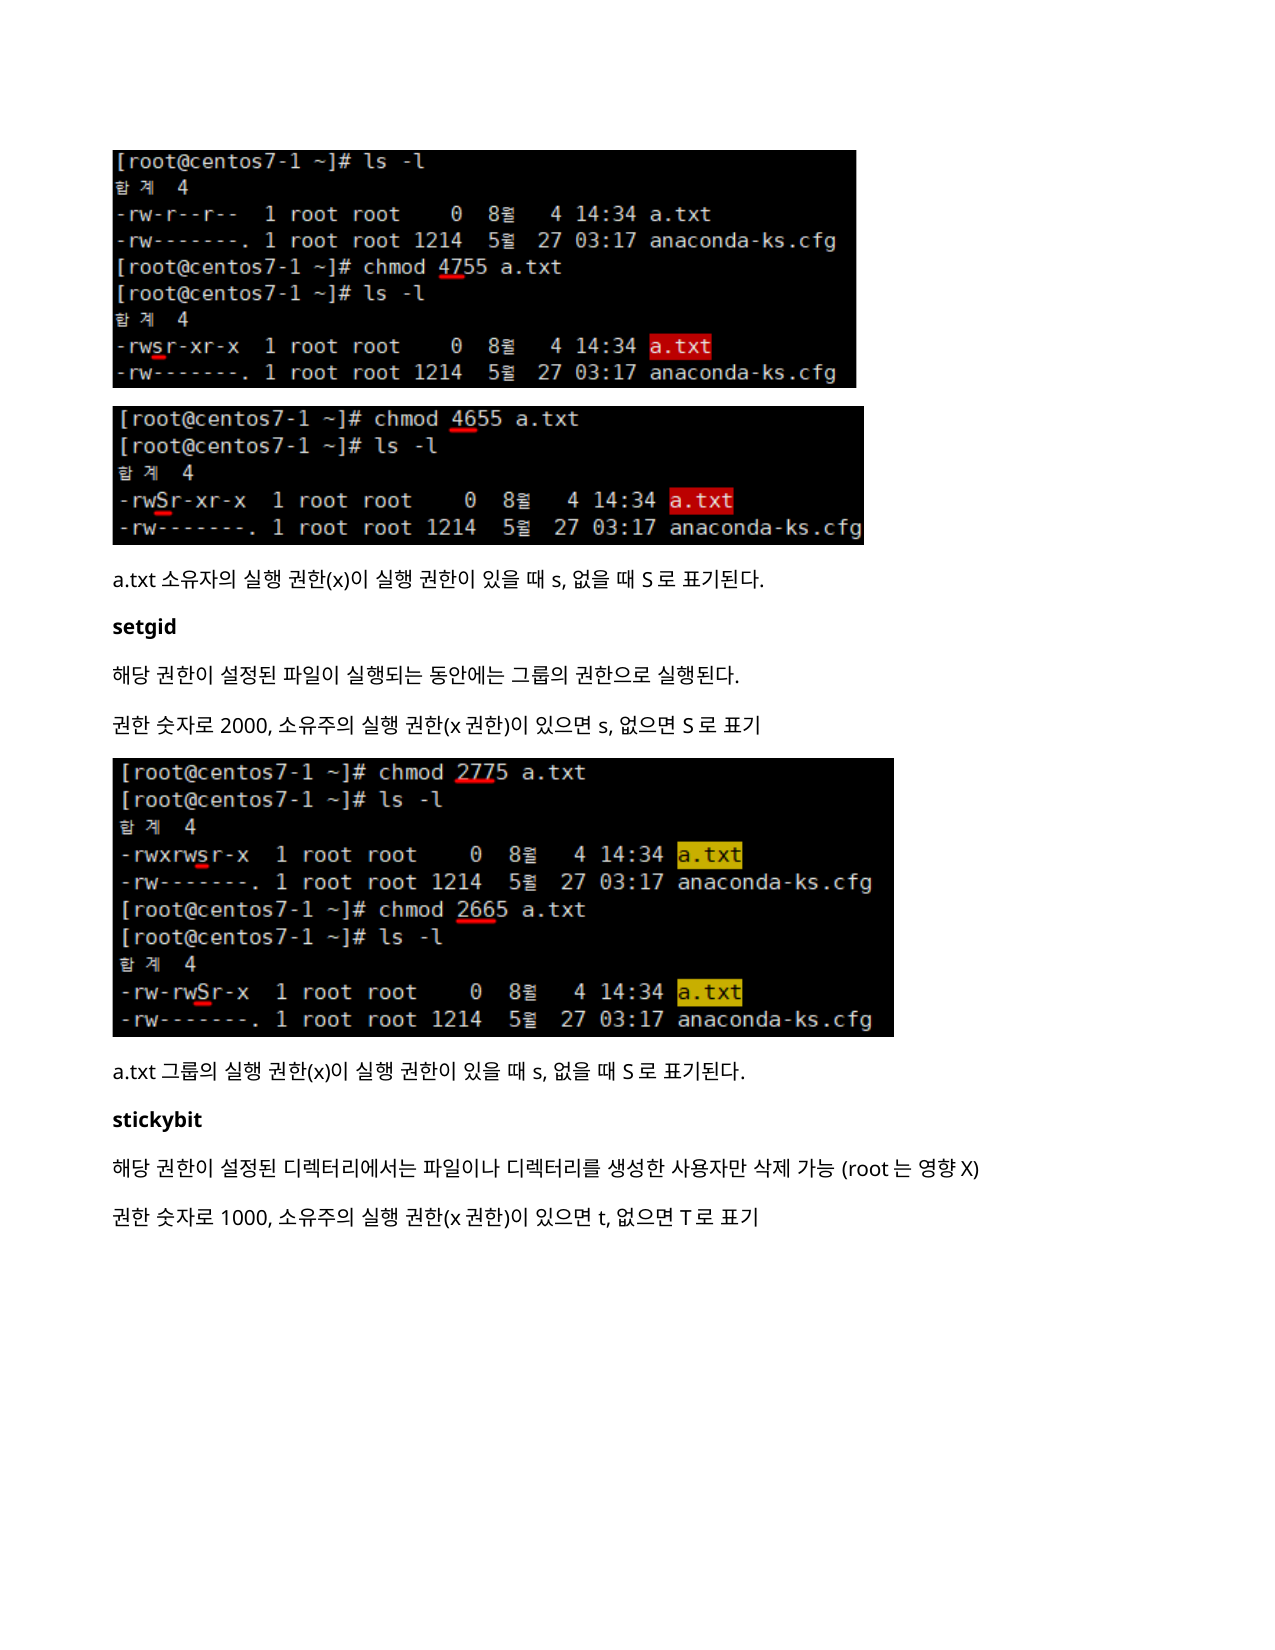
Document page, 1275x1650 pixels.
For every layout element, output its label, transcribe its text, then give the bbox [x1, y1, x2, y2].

text stickybit [112, 1105, 1162, 1133]
text 권한 숫자로 1000, 소유주의 실행 권한(x권한)이 있으면 t, 없으면 T로 표기 [112, 1202, 1162, 1232]
text 해당 권한이 설정된 디렉터리에서는 파일이나 디렉터리를 생성한 사용자만 삭제 가능 (root는 영향X) [112, 1152, 1162, 1182]
text a.txt 그룹의 실행 권한(x)이 실행 권한이 있을 때 s, 없을 때 S로 표기된다. [112, 1056, 1162, 1086]
picture [112, 150, 857, 388]
text 해당 권한이 설정된 파일이 실행되는 동안에는 그룹의 권한으로 실행된다. [112, 660, 1162, 690]
text setgid [112, 612, 1162, 641]
picture [112, 406, 864, 545]
text 권한 숫자로 2000, 소유주의 실행 권한(x권한)이 있으면 s, 없으면 S로 표기 [112, 709, 1162, 739]
picture [112, 758, 894, 1037]
text a.txt 소유자의 실행 권한(x)이 실행 권한이 있을 때 s, 없을 때 S로 표기된다. [112, 563, 1162, 593]
